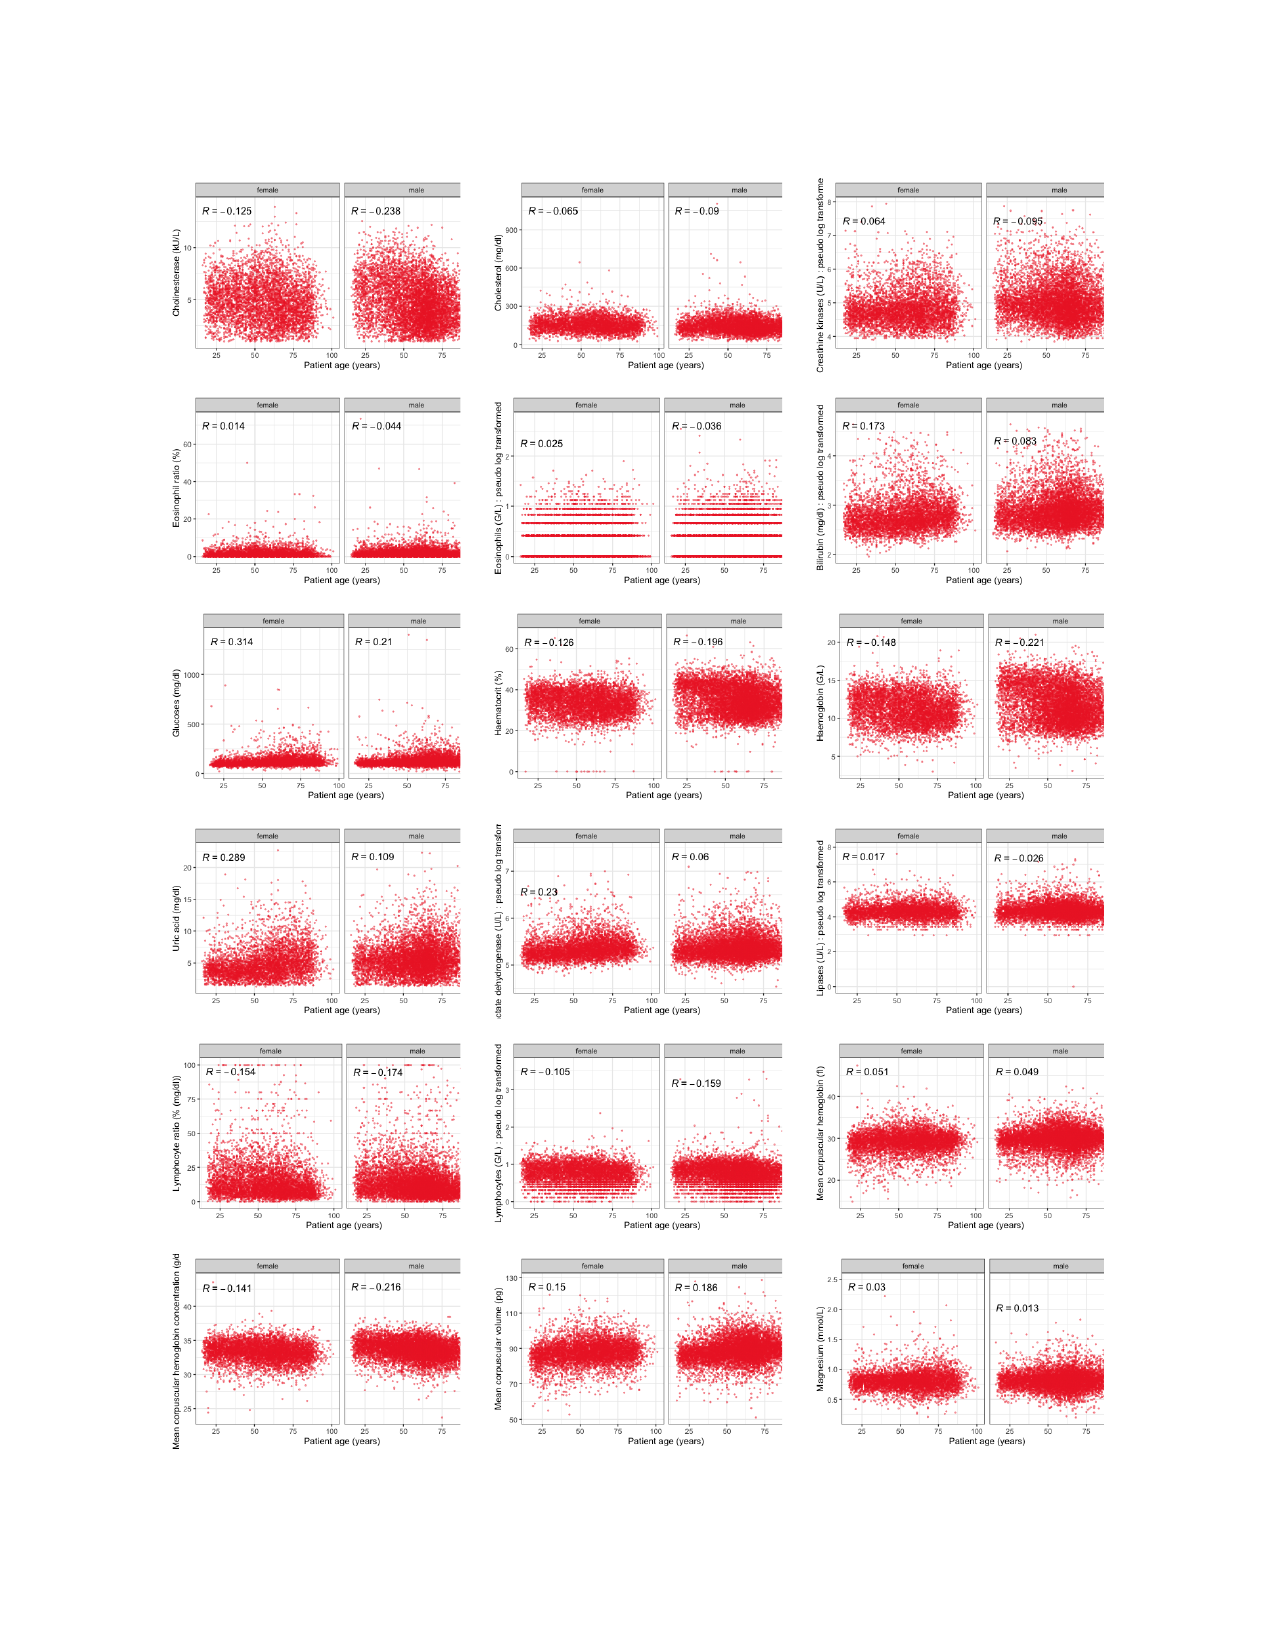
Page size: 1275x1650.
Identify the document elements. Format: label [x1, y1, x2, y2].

picture [812, 393, 1104, 589]
picture [812, 178, 1104, 374]
picture [168, 178, 461, 374]
picture [490, 824, 783, 1019]
picture [812, 1254, 1104, 1450]
picture [168, 1039, 461, 1234]
picture [490, 393, 783, 589]
picture [812, 609, 1104, 804]
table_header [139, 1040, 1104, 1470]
picture [490, 178, 783, 374]
picture [490, 609, 783, 804]
picture [168, 393, 461, 589]
picture [168, 609, 461, 804]
picture [490, 1039, 783, 1234]
picture [812, 1039, 1104, 1234]
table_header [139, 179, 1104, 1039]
picture [490, 1254, 783, 1450]
picture [168, 1254, 461, 1450]
picture [168, 824, 461, 1019]
picture [812, 824, 1104, 1019]
